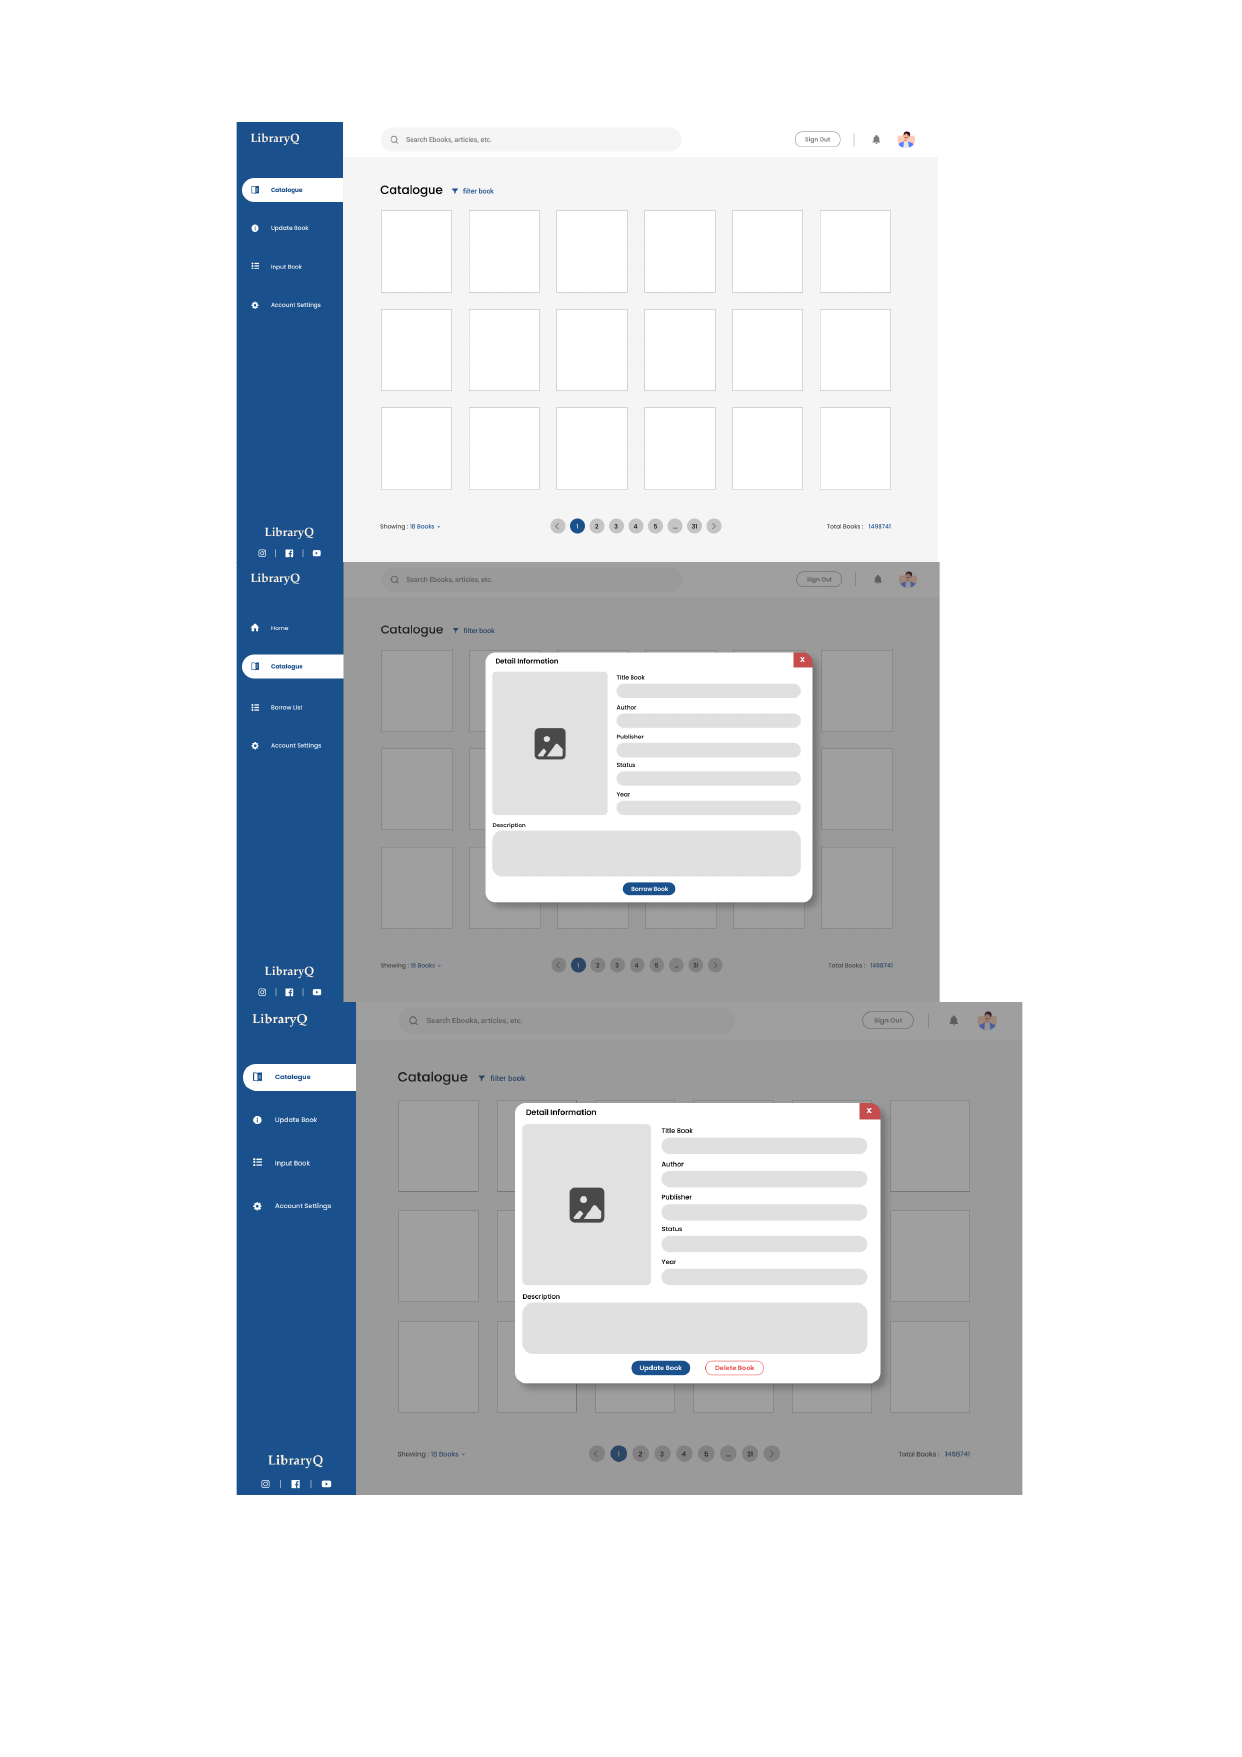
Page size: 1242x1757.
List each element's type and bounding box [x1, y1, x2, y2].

picture [236, 122, 1023, 1495]
